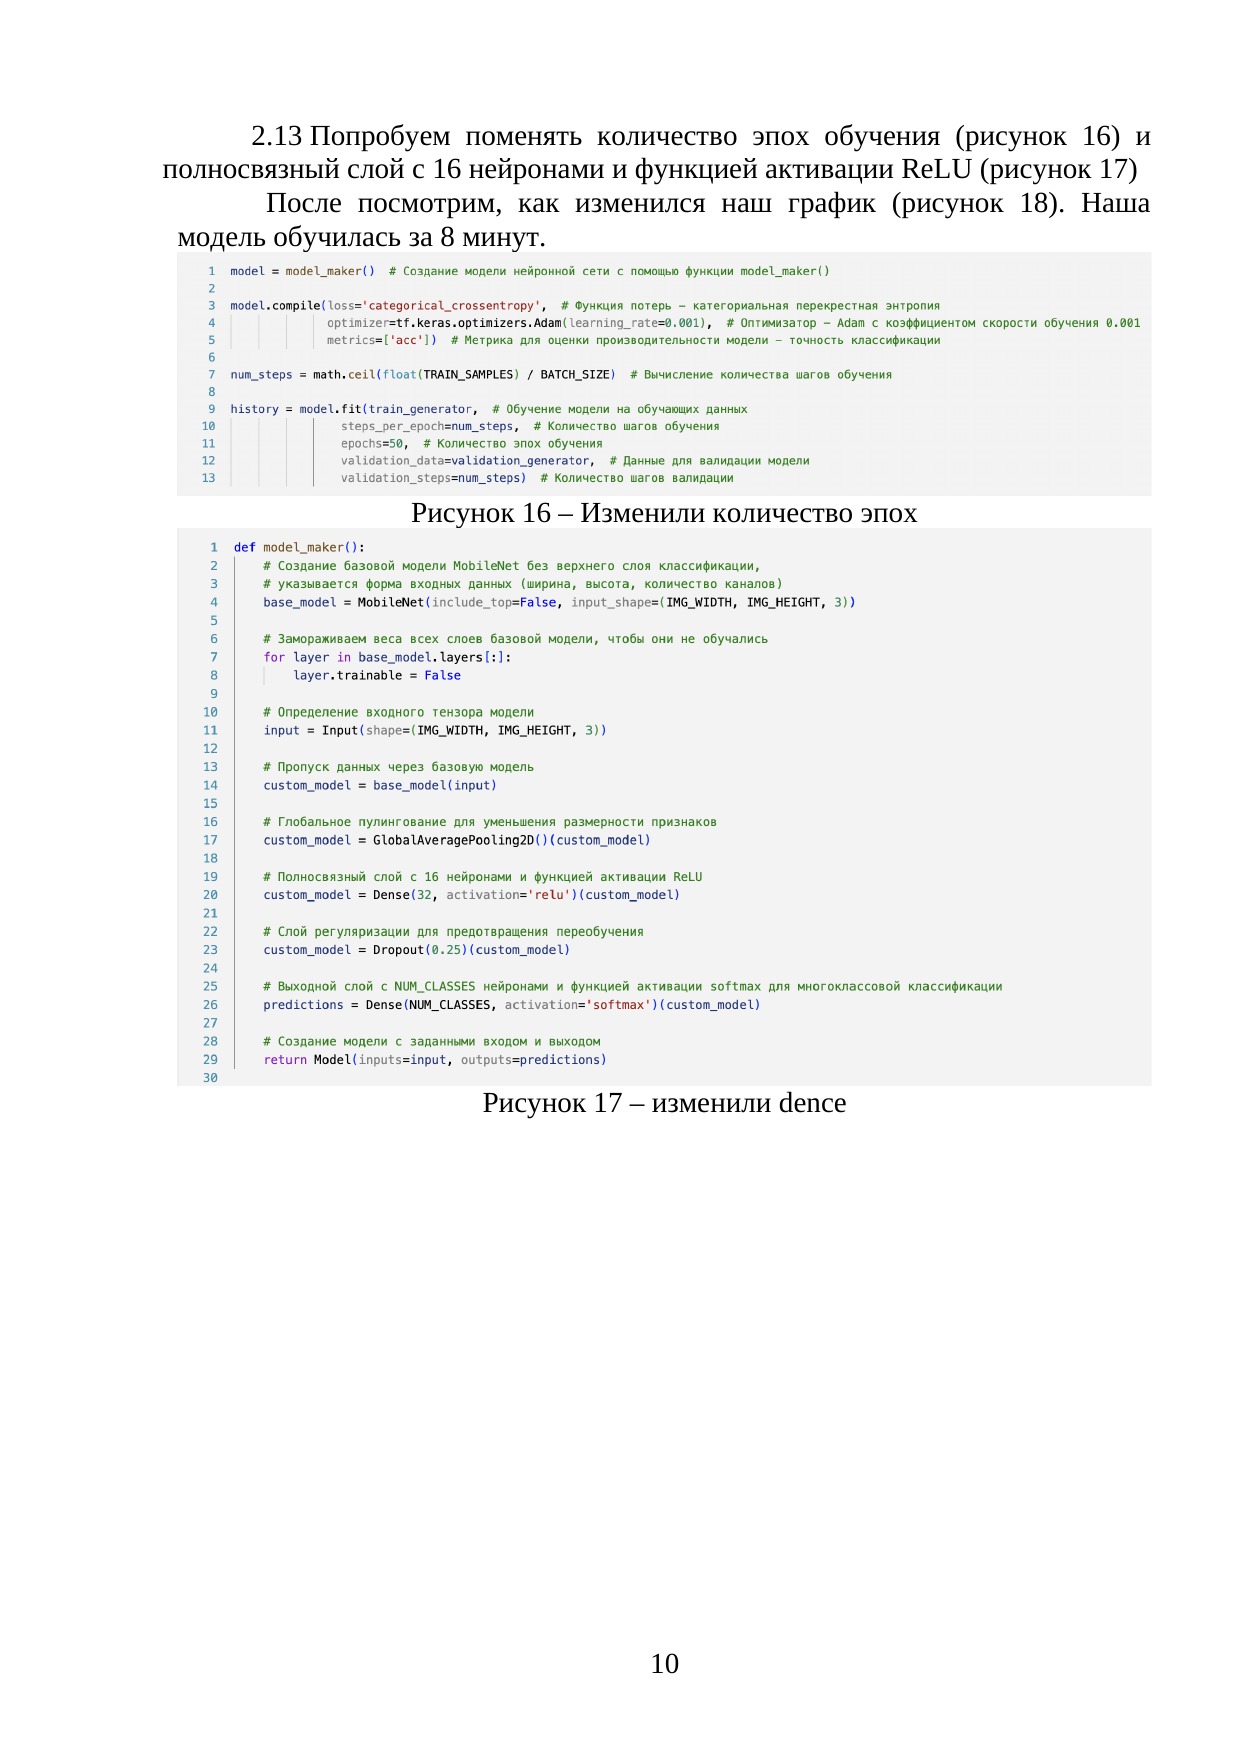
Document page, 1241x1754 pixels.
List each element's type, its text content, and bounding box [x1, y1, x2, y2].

picture [177, 252, 1152, 496]
text Рисунок 16 – Изменили количество эпох [177, 496, 1152, 528]
subtitle Попробуем поменять количество эпох обучения (рисунок 16) и полносвязный слой с 16 нейронами и функцией активации ReLU (рисунок 17) [162, 118, 1152, 185]
text После посмотрим, как изменился наш график (рисунок 18). Наша модель обучилась за 8 минут. [177, 185, 1152, 252]
picture [177, 528, 1152, 1086]
text Рисунок 17 – изменили dence [177, 1086, 1152, 1119]
